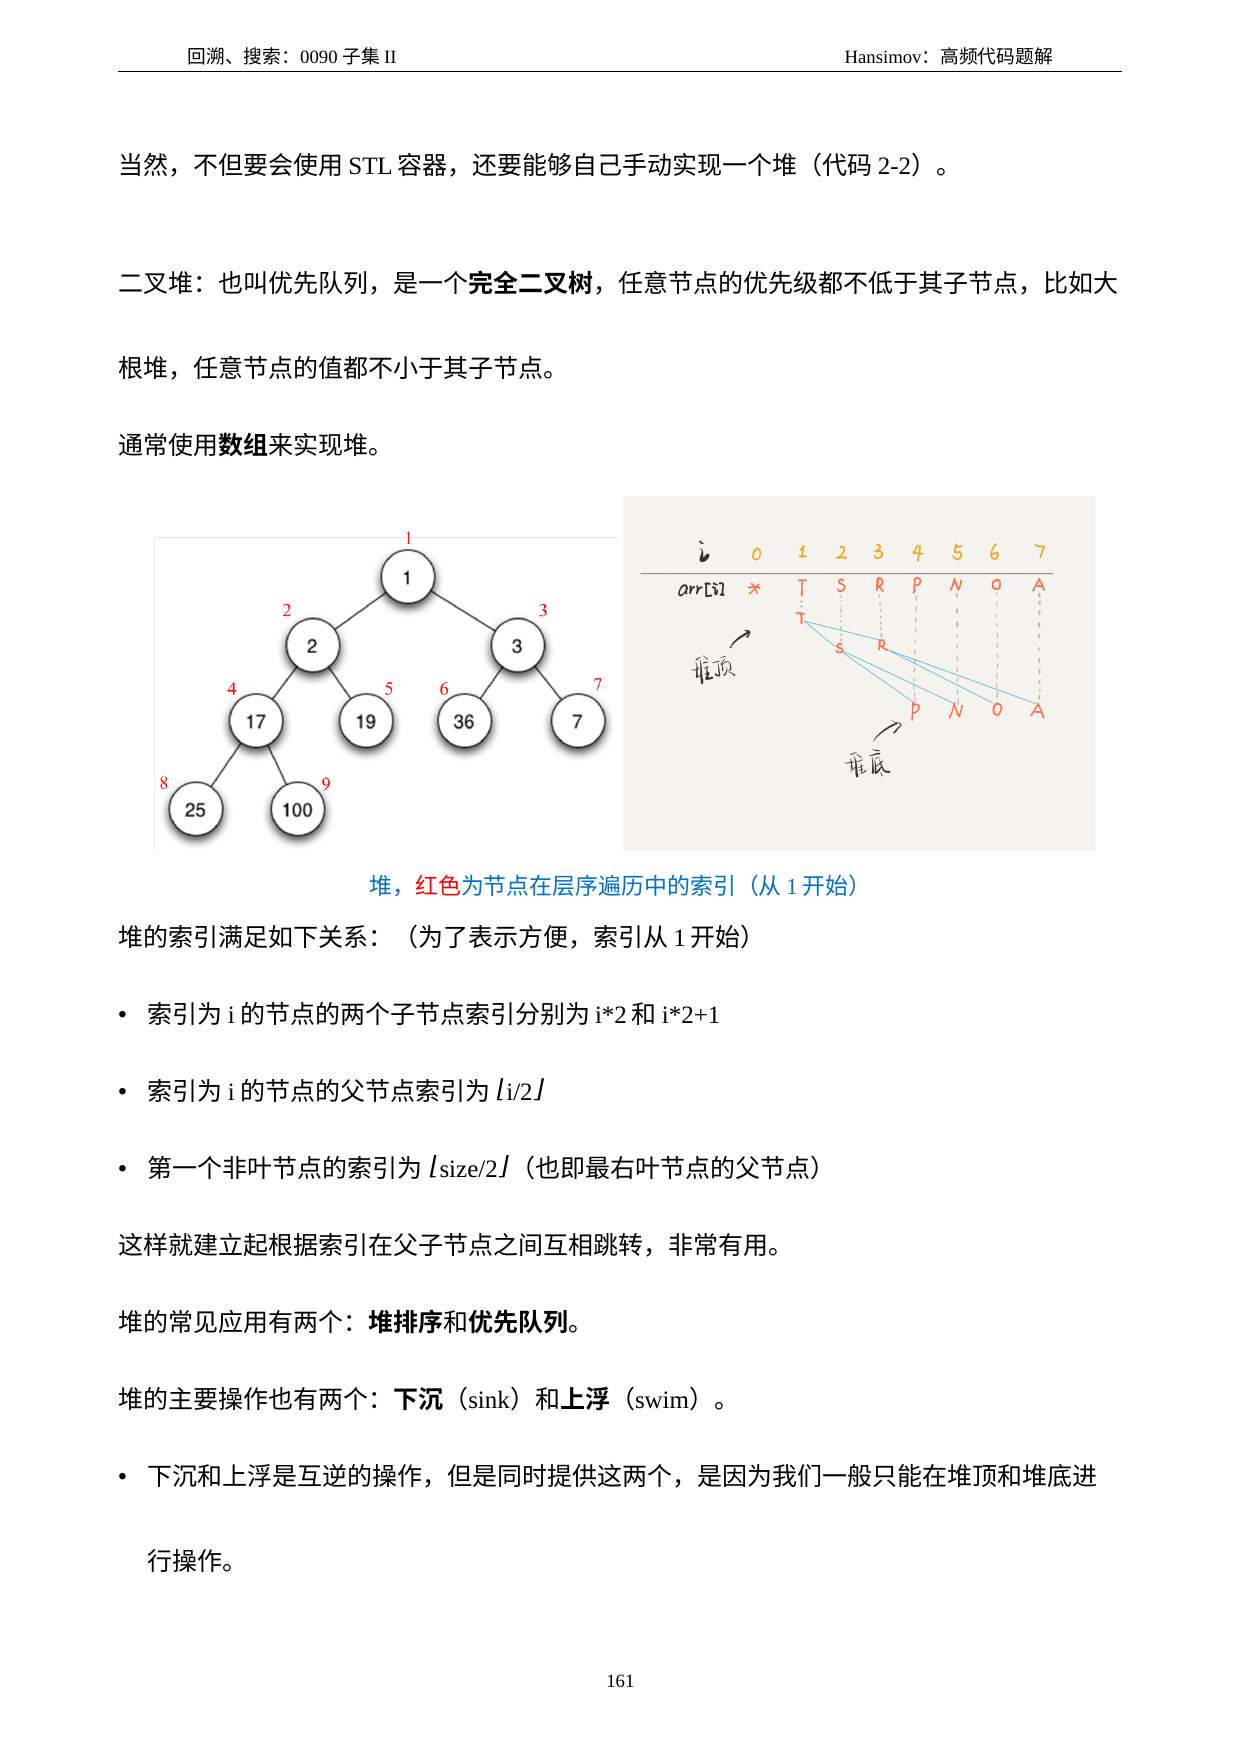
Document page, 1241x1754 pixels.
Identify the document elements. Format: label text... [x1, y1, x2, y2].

picture [144, 521, 617, 851]
text 这样就建立起根据索引在父子节点之间互相跳转，非常有用。 [118, 1209, 1122, 1277]
text 第一个非叶节点的索引为 size/2（也即最右叶节点的父节点） [118, 1132, 1122, 1200]
text 索引为i的节点的父节点索引为 i/2 [118, 1056, 1122, 1123]
text 堆的索引满足如下关系：（为了表示方便，索引从1开始） [118, 902, 1122, 969]
text 堆，红色为节点在层序遍历中的索引（从1开始） [118, 868, 1122, 902]
text 当然，不但要会使用STL容器，还要能够自己手动实现一个堆（代码2-2）。 [118, 130, 1122, 198]
text 堆的主要操作也有两个：下沉（sink）和上浮（swim）。 [118, 1363, 1122, 1431]
text 下沉和上浮是互逆的操作，但是同时提供这两个，是因为我们一般只能在堆顶和堆底进行操作。 [118, 1440, 1122, 1593]
text 通常使用数组来实现堆。 [118, 410, 1122, 478]
picture [623, 496, 1096, 851]
text 索引为i的节点的两个子节点索引分别为i*2和i*2+1 [118, 978, 1122, 1046]
text 堆的常见应用有两个：堆排序和优先队列。 [118, 1286, 1122, 1354]
text 二叉堆：也叫优先队列，是一个完全二叉树，任意节点的优先级都不低于其子节点，比如大根堆，任意节点的值都不小于其子节点。 [118, 248, 1122, 401]
